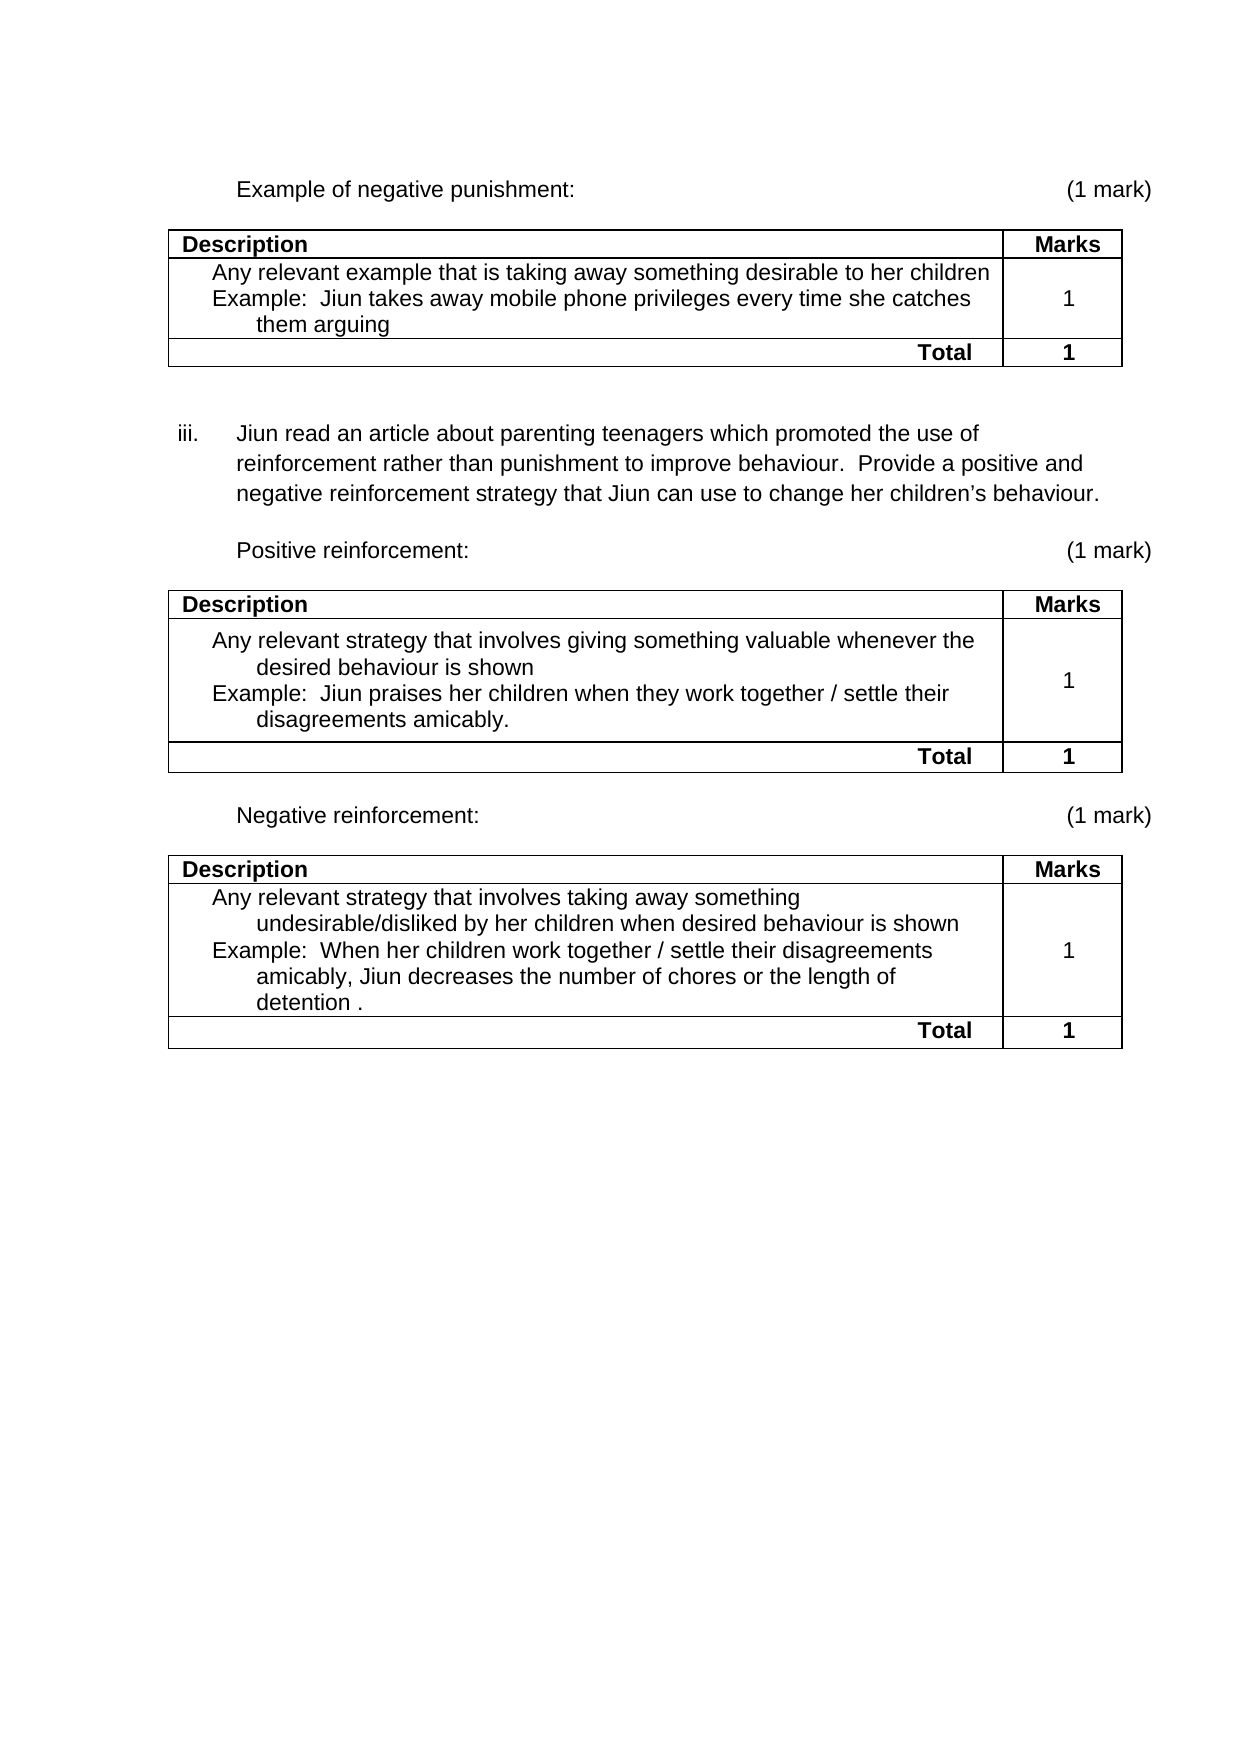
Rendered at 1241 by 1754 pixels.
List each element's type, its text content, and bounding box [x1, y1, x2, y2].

table_cell Total [169, 339, 1002, 366]
table_header Description [169, 856, 1002, 882]
table_cell 1 [1004, 884, 1121, 1016]
table_cell 1 [1004, 1017, 1121, 1048]
table_cell 1 [1004, 619, 1121, 741]
table_cell Any relevant example that is taking away something desirable to her children Example: Jiun takes away mobile phone privileges every time she catches them arguing [169, 259, 1002, 338]
text iii. Jiun read an article about parenting teenagers which promoted the use of reinforcement rather than punishment to improve behaviour. Provide a positive and negative reinforcement strategy that Jiun can use to change her children’s behaviour. [177, 420, 1122, 507]
table_header Description [169, 591, 1002, 617]
text Positive reinforcement: (1 mark) [118, 537, 1122, 563]
table_header Marks [1004, 591, 1121, 617]
table_header Marks [1004, 856, 1121, 882]
table_cell Any relevant strategy that involves taking away something undesirable/disliked by her children when desired behaviour is shown Example: When her children work together / settle their disagreements amicably, Jiun decreases the number of chores or the length of detention . [169, 884, 1002, 1016]
table_cell Total [169, 1017, 1002, 1048]
table_cell Total [169, 743, 1002, 771]
table_header Description [169, 231, 1002, 257]
table_cell 1 [1004, 259, 1121, 338]
table_cell 1 [1004, 339, 1121, 366]
text Example of negative punishment: (1 mark) [118, 176, 1122, 203]
table_header Marks [1004, 231, 1121, 257]
table_cell 1 [1004, 743, 1121, 771]
table_cell Any relevant strategy that involves giving something valuable whenever the desired behaviour is shown Example: Jiun praises her children when they work together / settle their disagreements amicably. [169, 619, 1002, 741]
text Negative reinforcement: (1 mark) [118, 802, 1122, 828]
